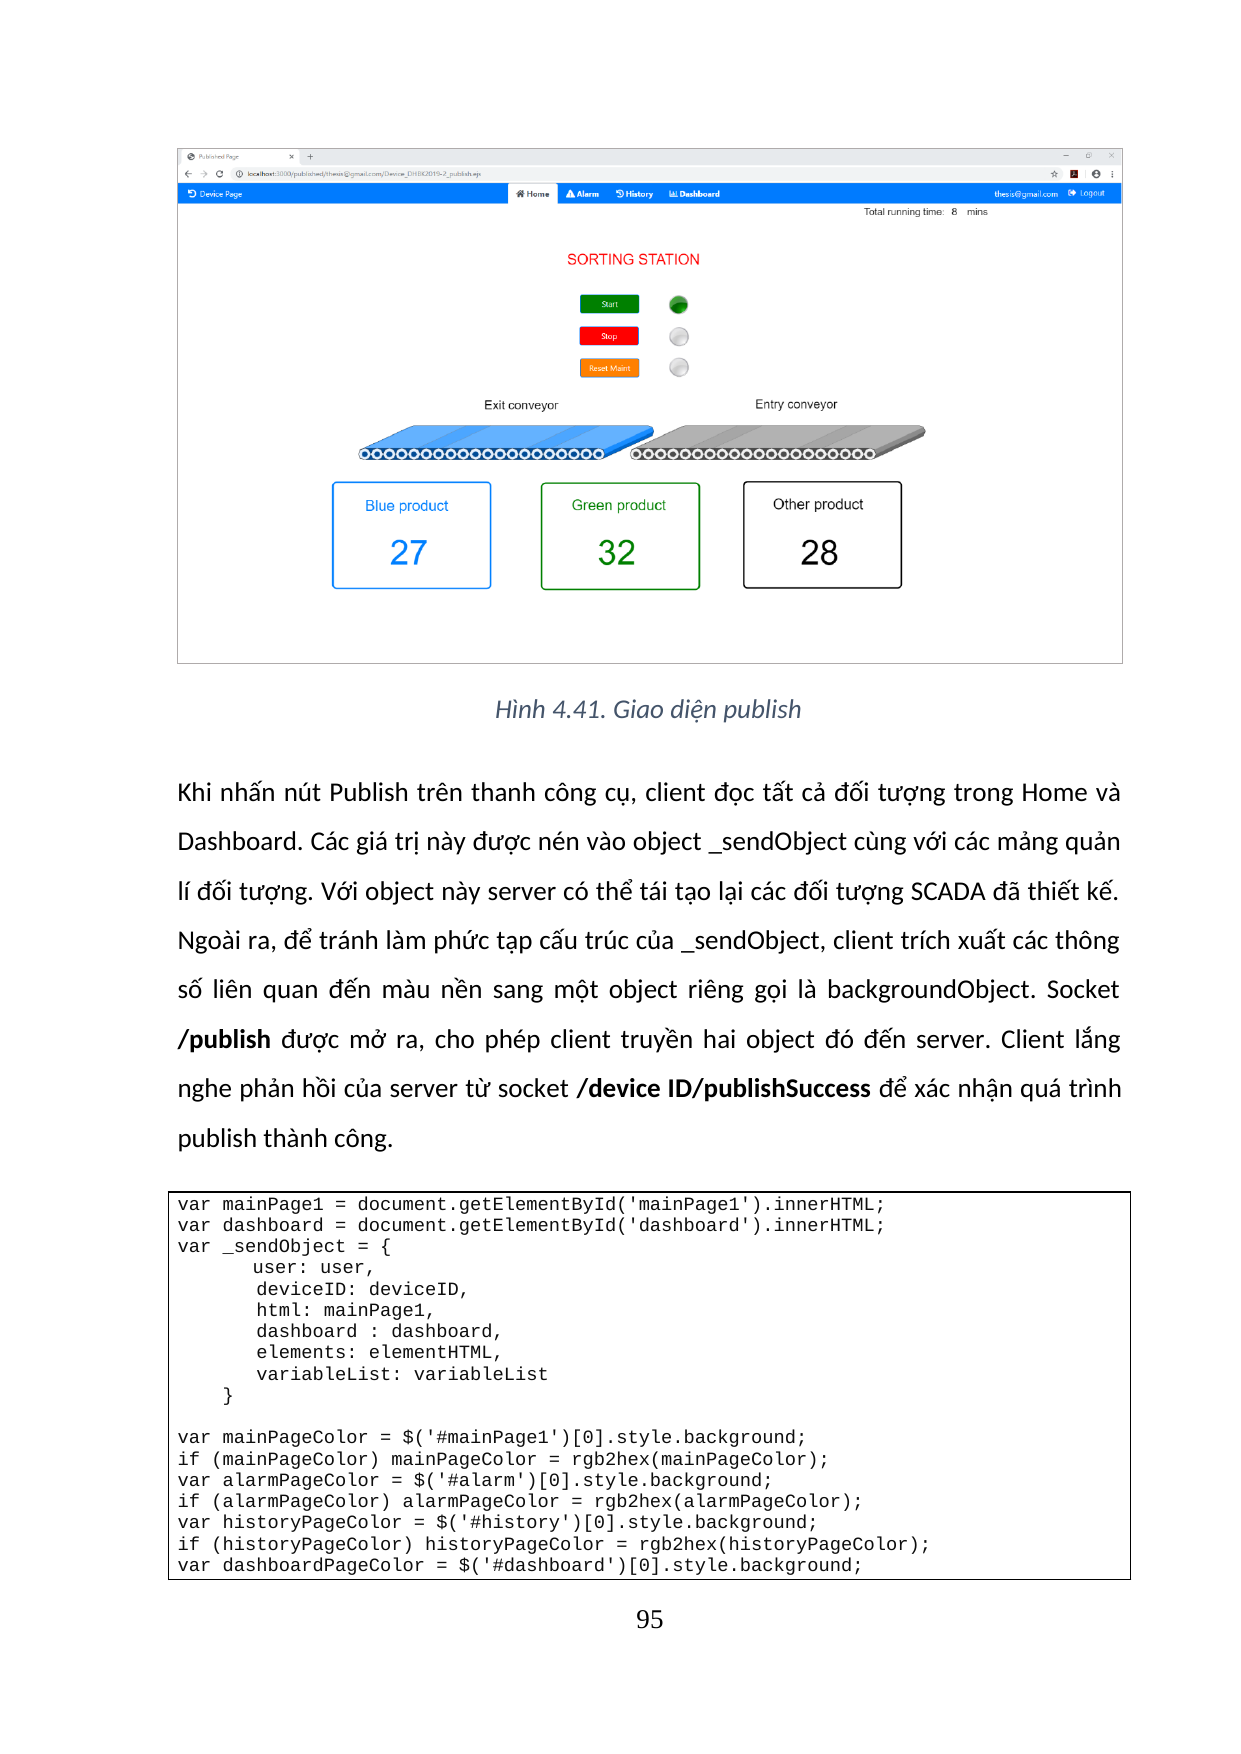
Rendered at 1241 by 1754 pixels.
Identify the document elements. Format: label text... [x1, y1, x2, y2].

text var alarmPageColor = $('#alarm')[0].style.background; [177, 1471, 1122, 1492]
text var mainPage1 = document.getElementById('mainPage1').innerHTML; [169, 1193, 1130, 1216]
text Khi nhấn nút Publish trên thanh công cụ, client đọc tất cả đối tượng trong Home và Dashboard. Các giá trị này được nén vào object _sendObject cùng với các mảng quản lí đối tượng. Với object này server có thể tái tạo lại các đối tượng SCADA đã thiết kế. Ngoài ra, để tránh làm phức tạp cấu trúc của _sendObject, client trích xuất các thông số liên quan đến màu nền sang một object riêng gọi là backgroundObject. Socket /publish được mở ra, cho phép client truyền hai object đó đến server. Client lắng nghe phản hồi của server từ socket /device ID/publishSuccess để xác nhận quá trình publish thành công. [177, 775, 1122, 1154]
text var mainPageColor = $('#mainPage1')[0].style.background; [177, 1428, 1122, 1449]
text elements: elementHTML, [177, 1343, 1122, 1364]
text deviceID: deviceID, [177, 1279, 1122, 1301]
text dashboard : dashboard, [177, 1322, 1122, 1343]
text } [177, 1386, 1122, 1407]
text var historyPageColor = $('#history')[0].style.background; [177, 1513, 1122, 1534]
picture [178, 149, 1122, 663]
text html: mainPage1, [177, 1301, 1122, 1322]
text if (mainPageColor) mainPageColor = rgb2hex(mainPageColor); [177, 1449, 1122, 1471]
text var dashboard = document.getElementById('dashboard').innerHTML; [177, 1216, 1122, 1237]
text user: user, [177, 1258, 1122, 1279]
text var dashboardPageColor = $('#dashboard')[0].style.background; [169, 1553, 1130, 1579]
text if (historyPageColor) historyPageColor = rgb2hex(historyPageColor); [177, 1534, 1122, 1553]
text if (alarmPageColor) alarmPageColor = rgb2hex(alarmPageColor); [177, 1492, 1122, 1513]
text variableList: variableList [177, 1364, 1122, 1386]
text var _sendObject = { [177, 1237, 1122, 1258]
